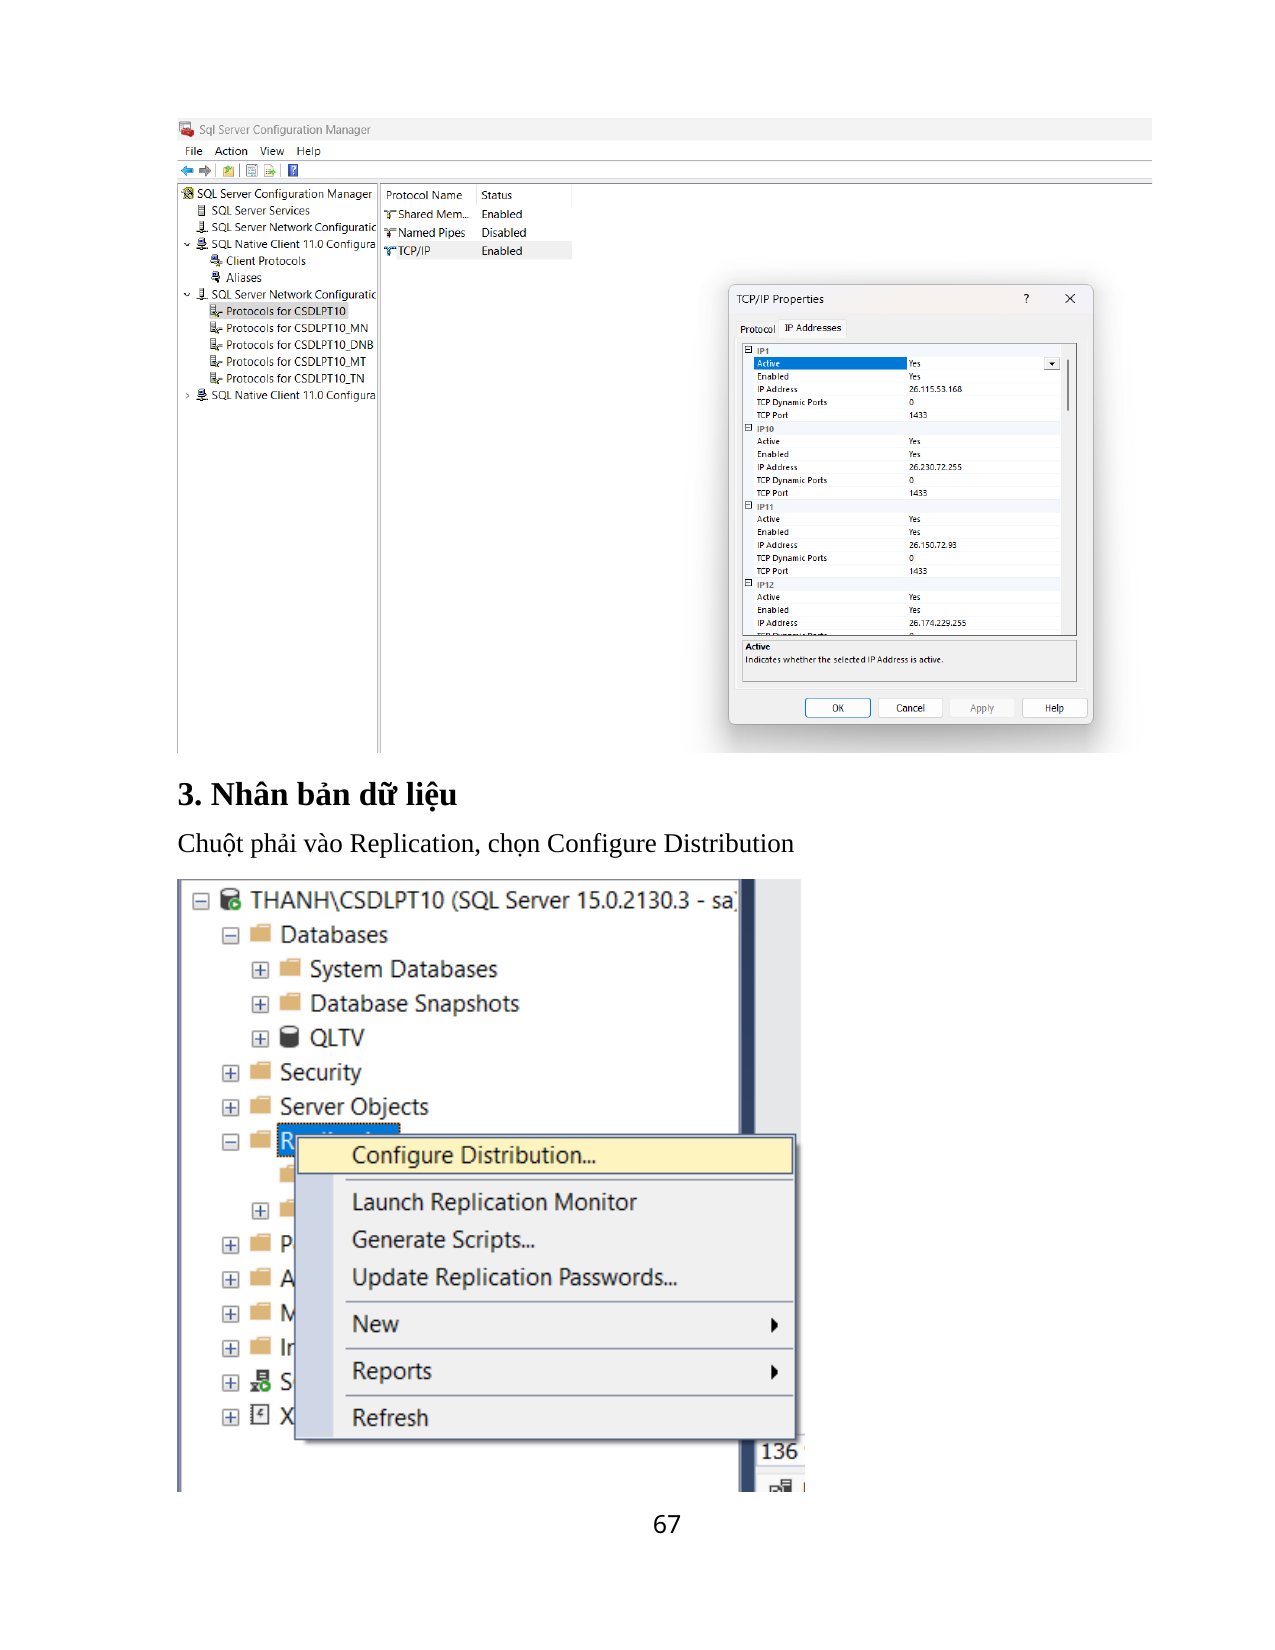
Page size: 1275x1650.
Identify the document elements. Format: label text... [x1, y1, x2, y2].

picture [177, 879, 805, 1492]
picture [177, 118, 1153, 753]
text Chuột phải vào Replication, chọn Configure Distribution [177, 827, 1157, 858]
subtitle 3. Nhân bản dữ liệu [177, 774, 1157, 813]
